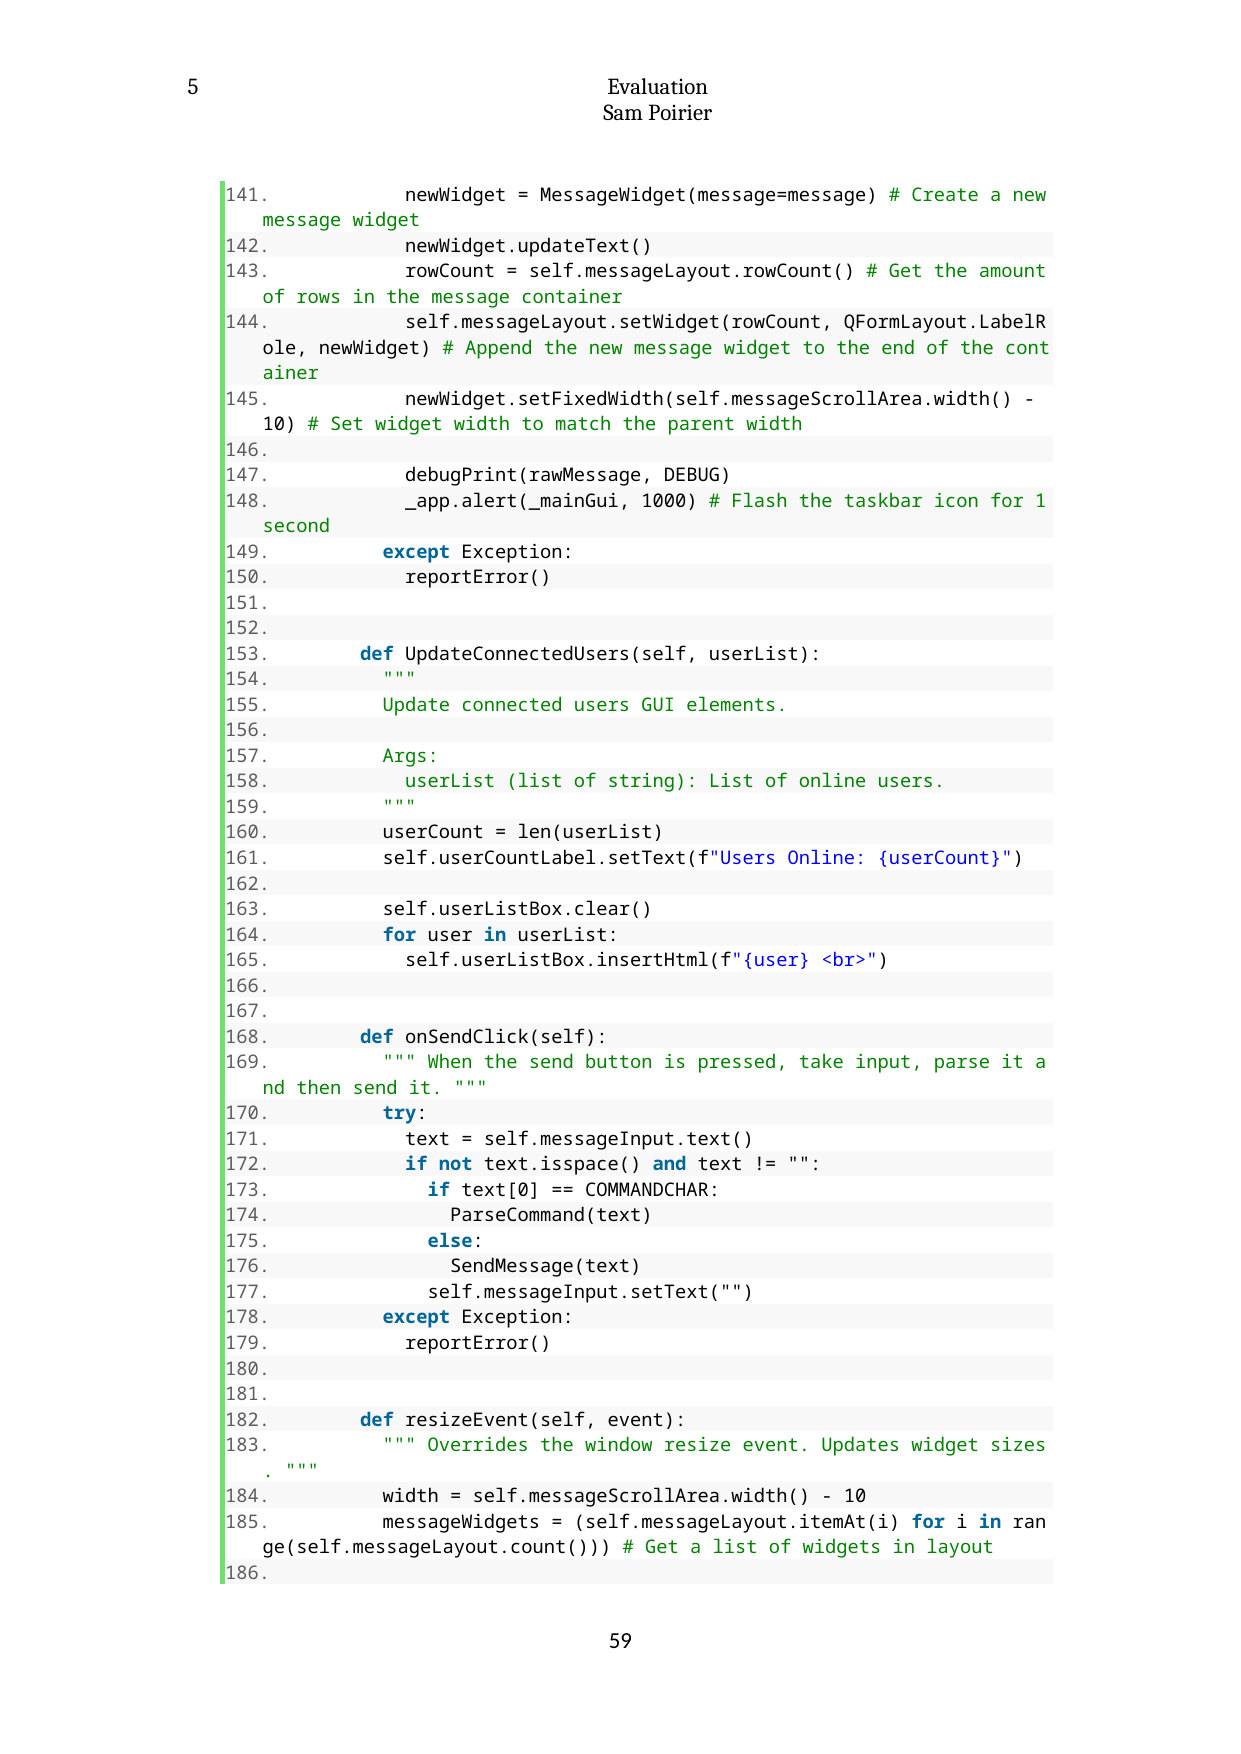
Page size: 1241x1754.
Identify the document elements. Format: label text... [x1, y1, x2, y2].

list if text[0] == COMMANDCHAR: [225, 1176, 1053, 1202]
list Update connected users GUI elements. [225, 691, 1053, 717]
list self.messageLayout.setWidget(rowCount, QFormLayout.LabelRole, newWidget) # Append the new message widget to the end of the container [225, 308, 1053, 385]
list """ [226, 793, 1053, 819]
list if not text.isspace() and text != "": [225, 1151, 1053, 1176]
list text = self.messageInput.text() [225, 1125, 1053, 1151]
list rowCount = self.messageLayout.rowCount() # Get the amount of rows in the message container [225, 257, 1053, 308]
list def onSendClick(self): [225, 1023, 1053, 1048]
list else: [225, 1227, 1053, 1253]
list self.messageInput.setText("") [225, 1278, 1053, 1304]
list def UpdateConnectedUsers(self, userList): [225, 640, 1053, 666]
list reportError() [225, 564, 1053, 589]
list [225, 1508, 1053, 1559]
list for user in userList: [225, 921, 1053, 946]
list newWidget = MessageWidget(message=message) # Create a new message widget [225, 181, 1053, 232]
list """ When the send button is pressed, take input, parse it and then send it. """ [225, 1048, 1053, 1099]
list self.userListBox.insertHtml(f"{user} <br>") [225, 946, 1053, 972]
list except Exception: [225, 1304, 1053, 1329]
list try: [225, 1099, 1053, 1125]
list except Exception: [225, 538, 1053, 564]
list _app.alert(_mainGui, 1000) # Flash the taskbar icon for 1 second [225, 487, 1053, 538]
list self.userCountLabel.setText(f"Users Online: {userCount}") [225, 844, 1053, 870]
list """ [225, 666, 1053, 691]
list userCount = len(userList) [225, 819, 1053, 844]
list SendMessage(text) [225, 1253, 1053, 1278]
list reportError() [225, 1329, 1053, 1355]
list newWidget.setFixedWidth(self.messageScrollArea.width() - 10) # Set widget width to match the parent width [225, 385, 1053, 436]
list width = self.messageScrollArea.width() - 10 [225, 1482, 1053, 1508]
list Args: [225, 742, 1053, 768]
list debugPrint(rawMessage, DEBUG) [225, 462, 1053, 487]
list """ Overrides the window resize event. Updates widget sizes. """ [225, 1431, 1053, 1482]
list self.userListBox.clear() [225, 895, 1053, 921]
list userList (list of string): List of online users. [225, 768, 1053, 793]
list newWidget.updateText() [225, 232, 1053, 257]
list ParseCommand(text) [225, 1202, 1053, 1227]
list def resizeEvent(self, event): [225, 1406, 1053, 1431]
